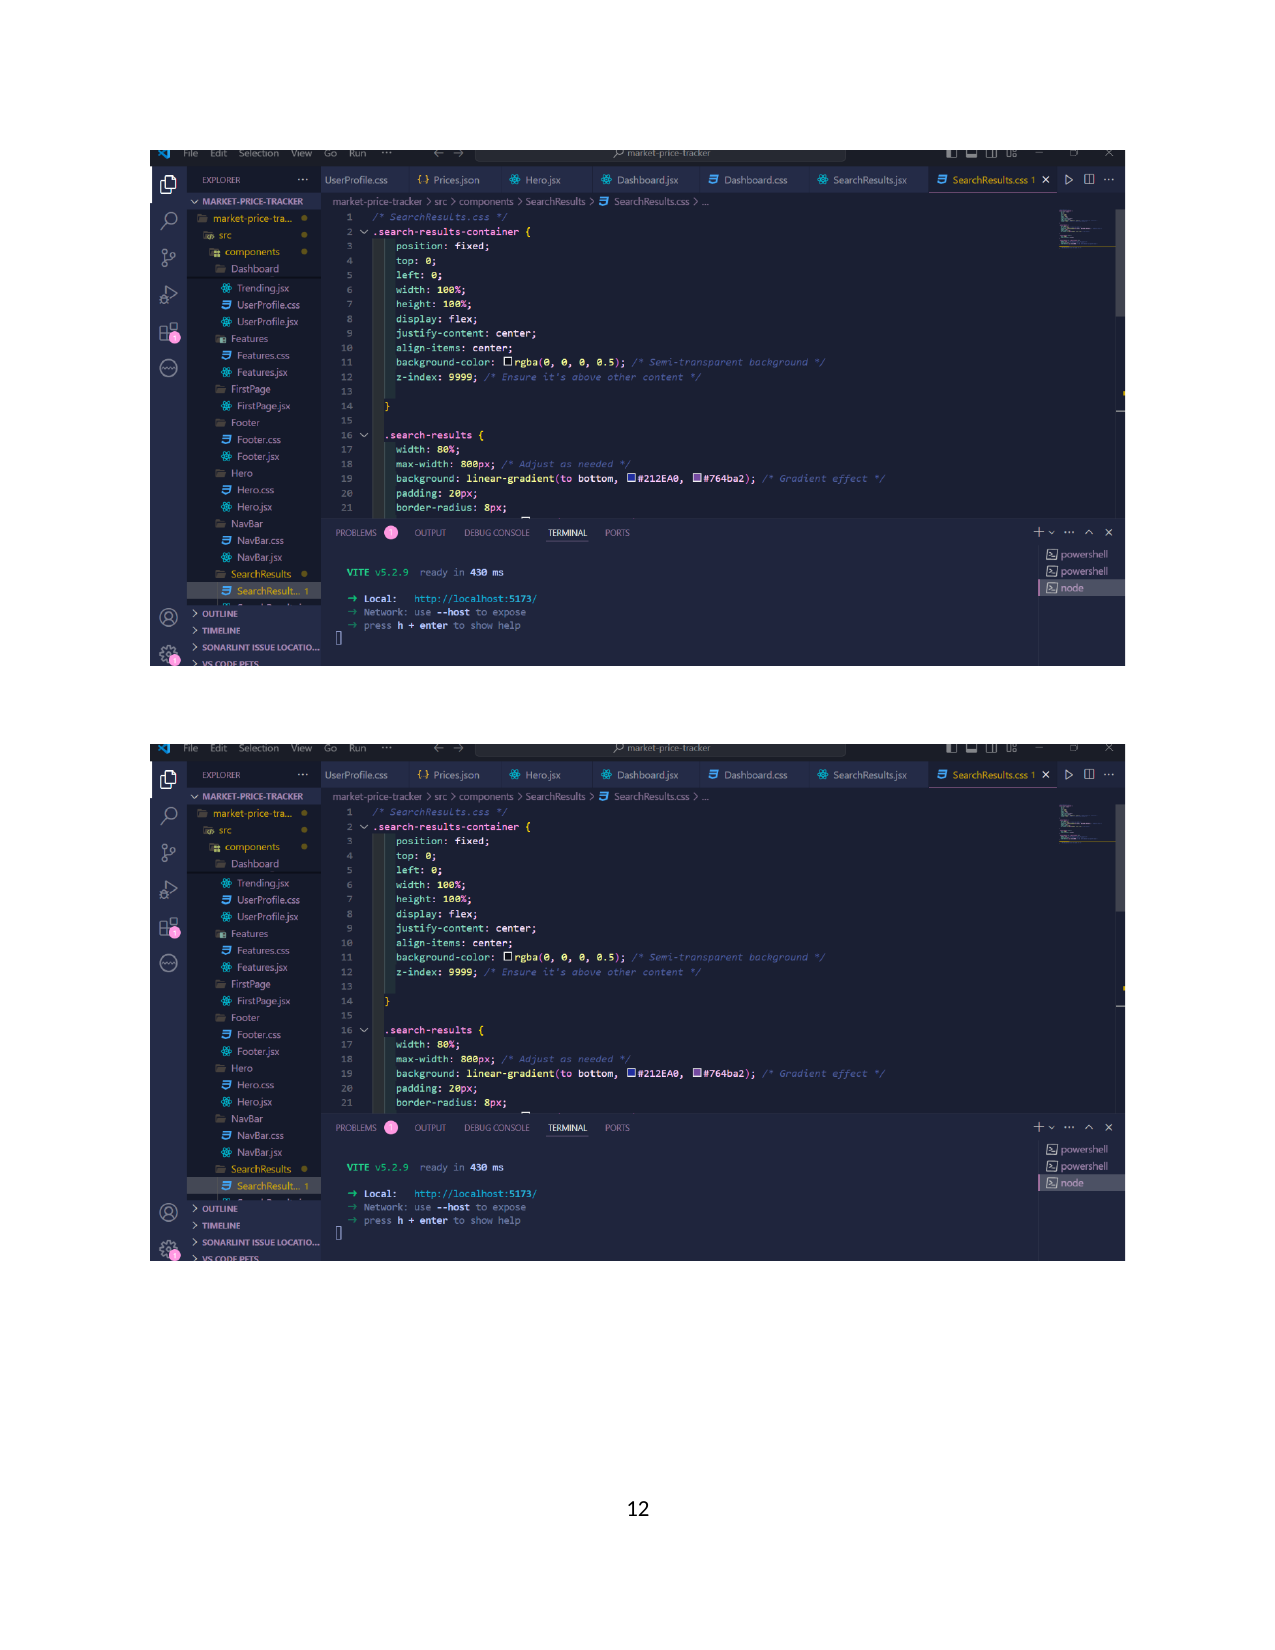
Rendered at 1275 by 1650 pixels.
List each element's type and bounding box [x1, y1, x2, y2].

picture [150, 744, 1125, 1261]
picture [150, 150, 1125, 666]
